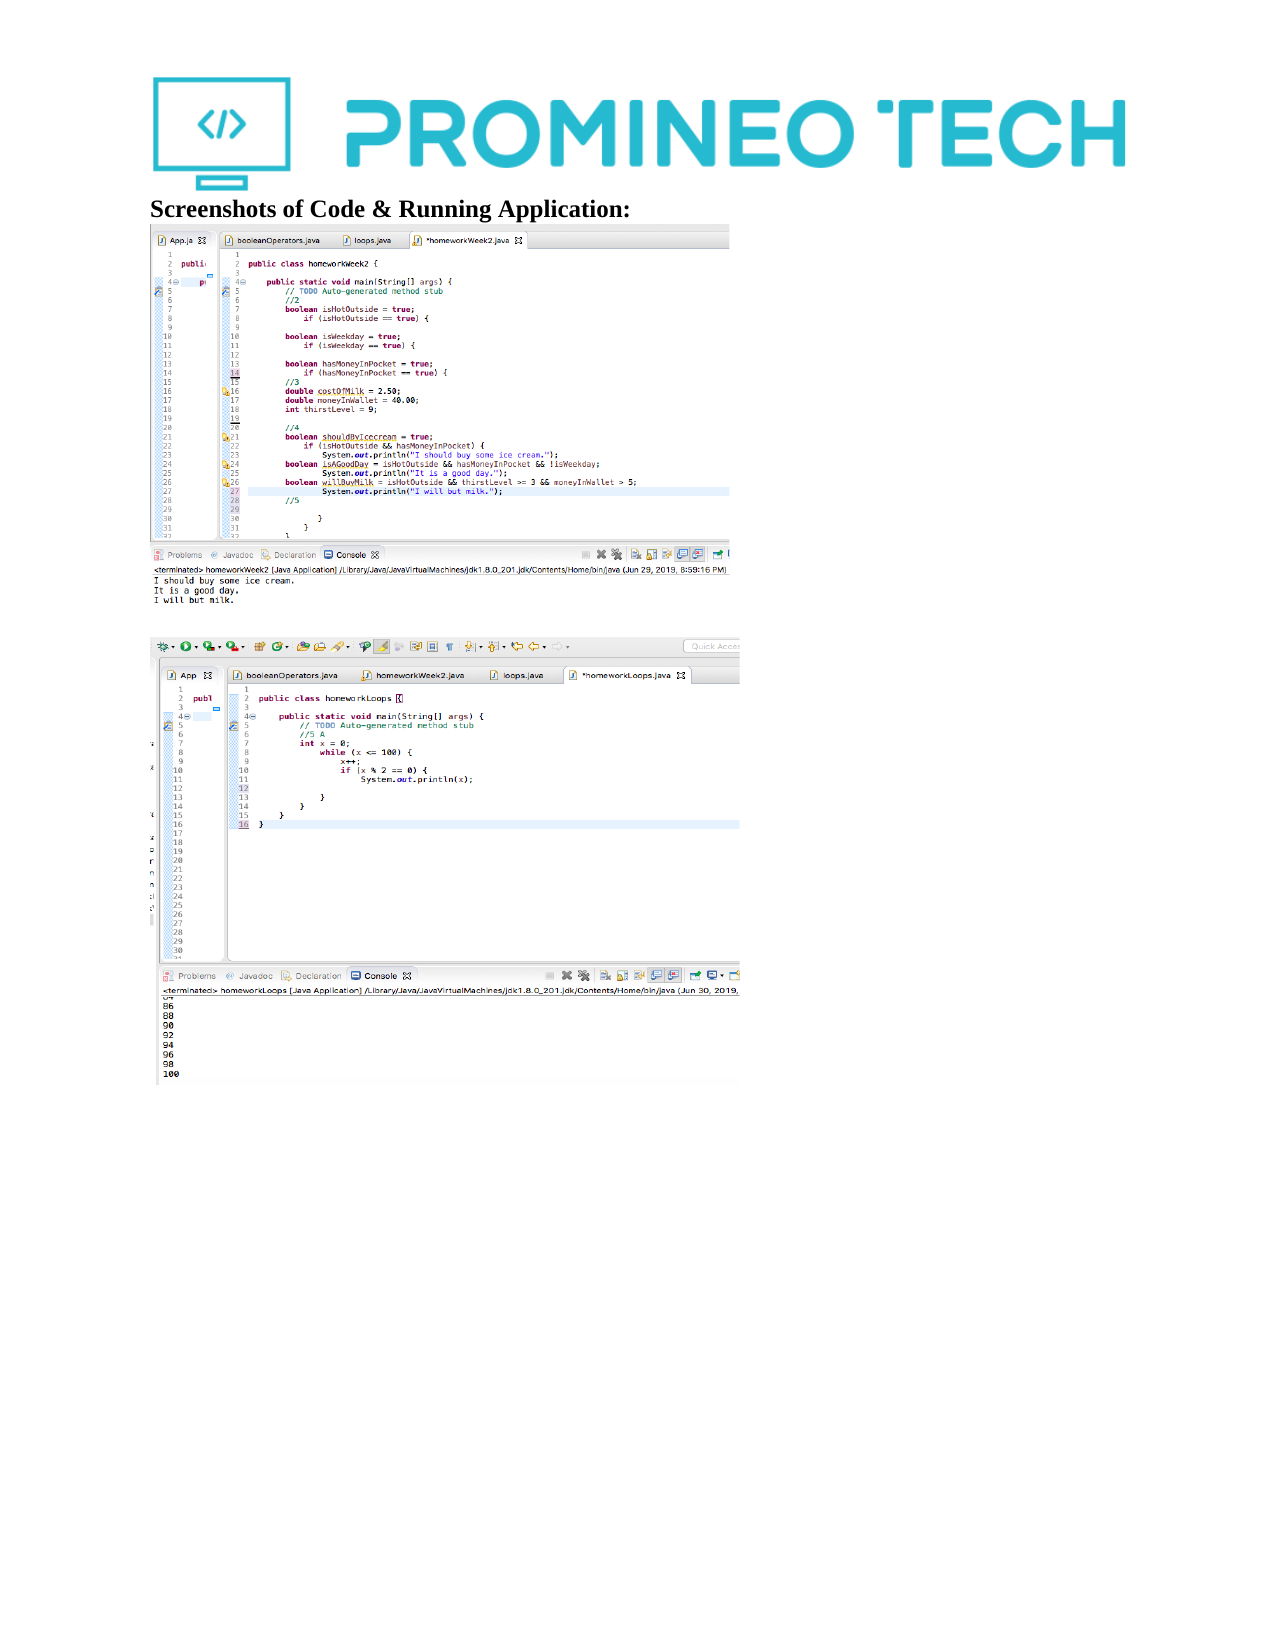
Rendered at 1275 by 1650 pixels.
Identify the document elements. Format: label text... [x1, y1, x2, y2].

picture [150, 75, 1125, 194]
picture [150, 637, 740, 1085]
picture [150, 224, 730, 619]
